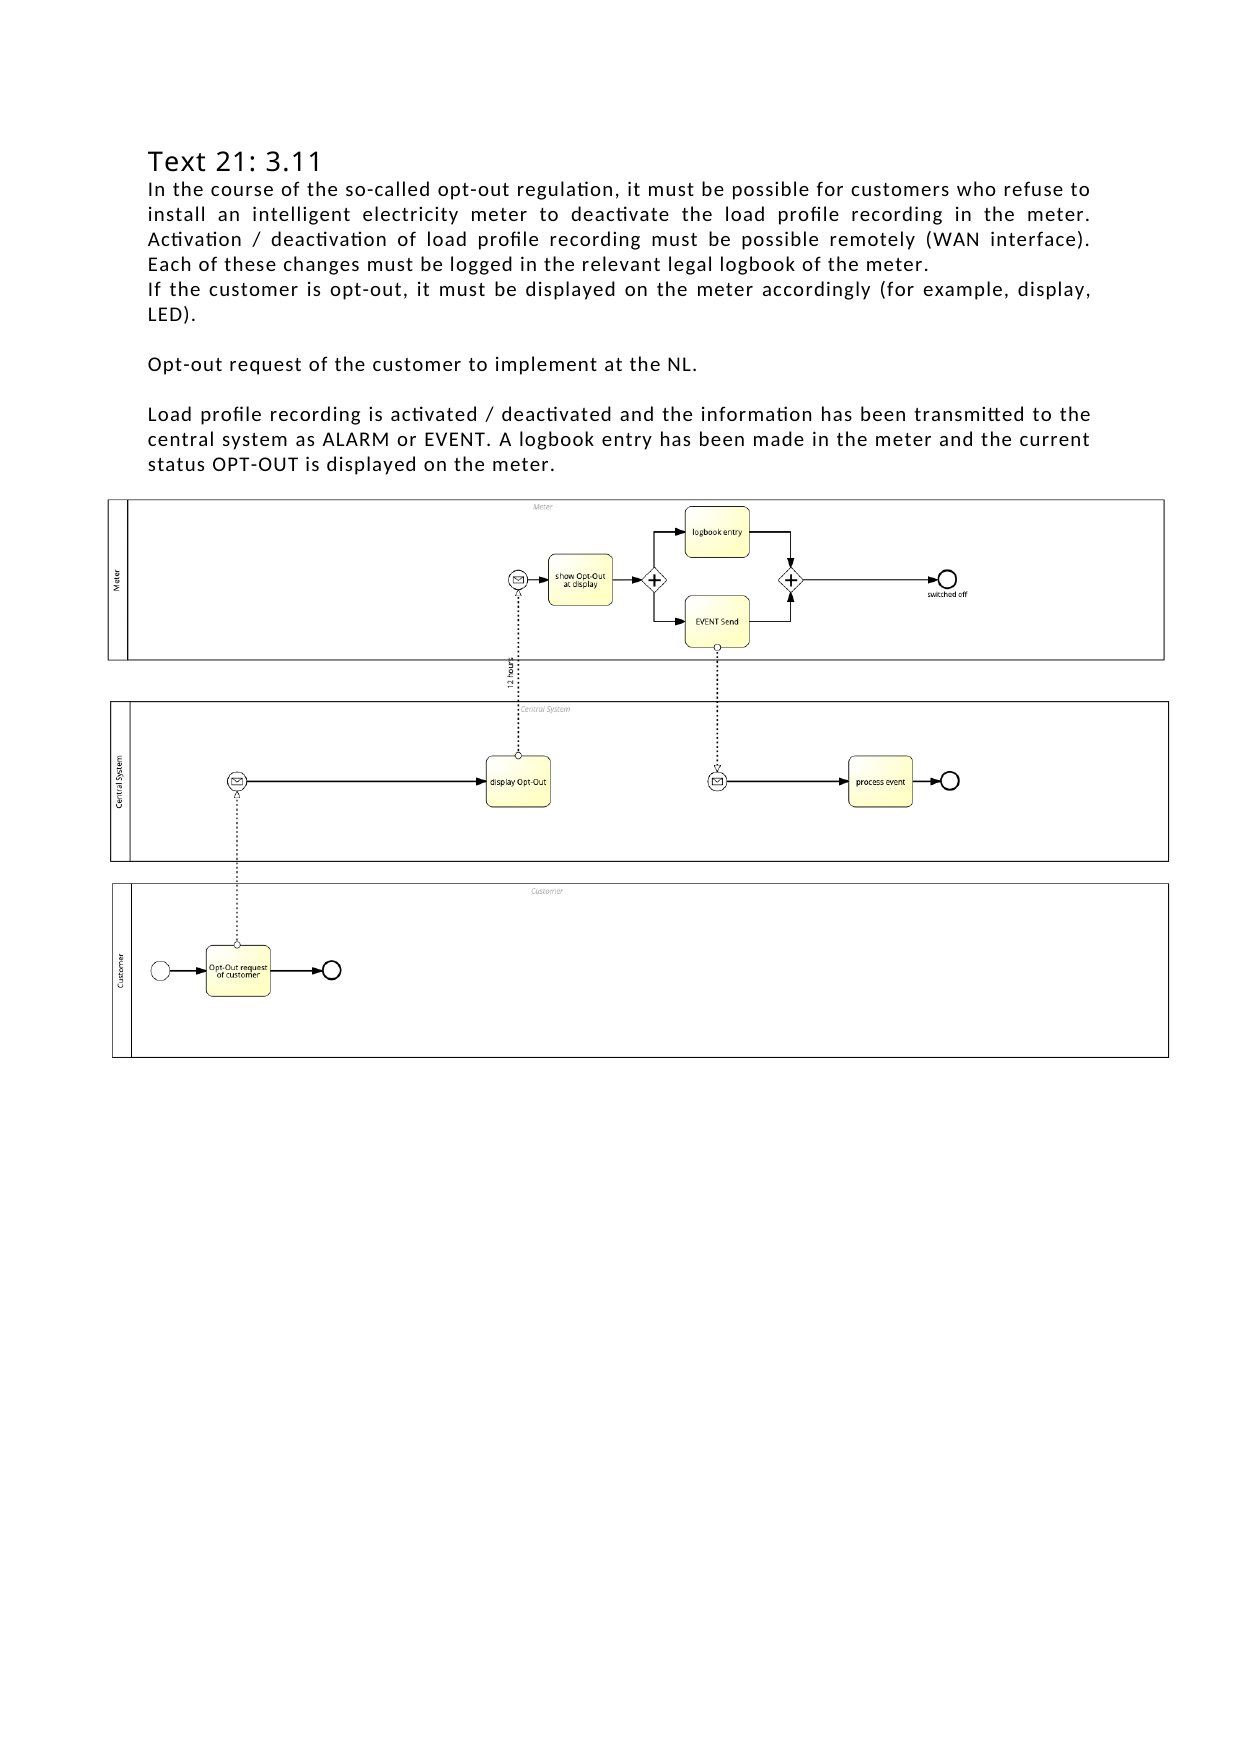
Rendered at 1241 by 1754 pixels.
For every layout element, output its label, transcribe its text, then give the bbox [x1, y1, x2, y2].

subtitle Text 21: 3.11 [148, 152, 1093, 177]
text Opt-out request of the customer to implement at the NL. [148, 352, 1093, 377]
text If the customer is opt-out, it must be displayed on the meter accordingly (for example, display, LED). [148, 277, 1093, 327]
text Load profile recording is activated / deactivated and the information has been transmitted to the central system as ALARM or EVENT. A logbook entry has been made in the meter and the current status OPT-OUT is displayed on the meter. [148, 402, 1093, 477]
picture [97, 489, 1182, 1071]
text In the course of the so-called opt-out regulation, it must be possible for customers who refuse to install an intelligent electricity meter to deactivate the load profile recording in the meter. Activation / deactivation of load profile recording must be possible remotely (WAN interface). Each of these changes must be logged in the relevant legal logbook of the meter. [148, 177, 1093, 277]
